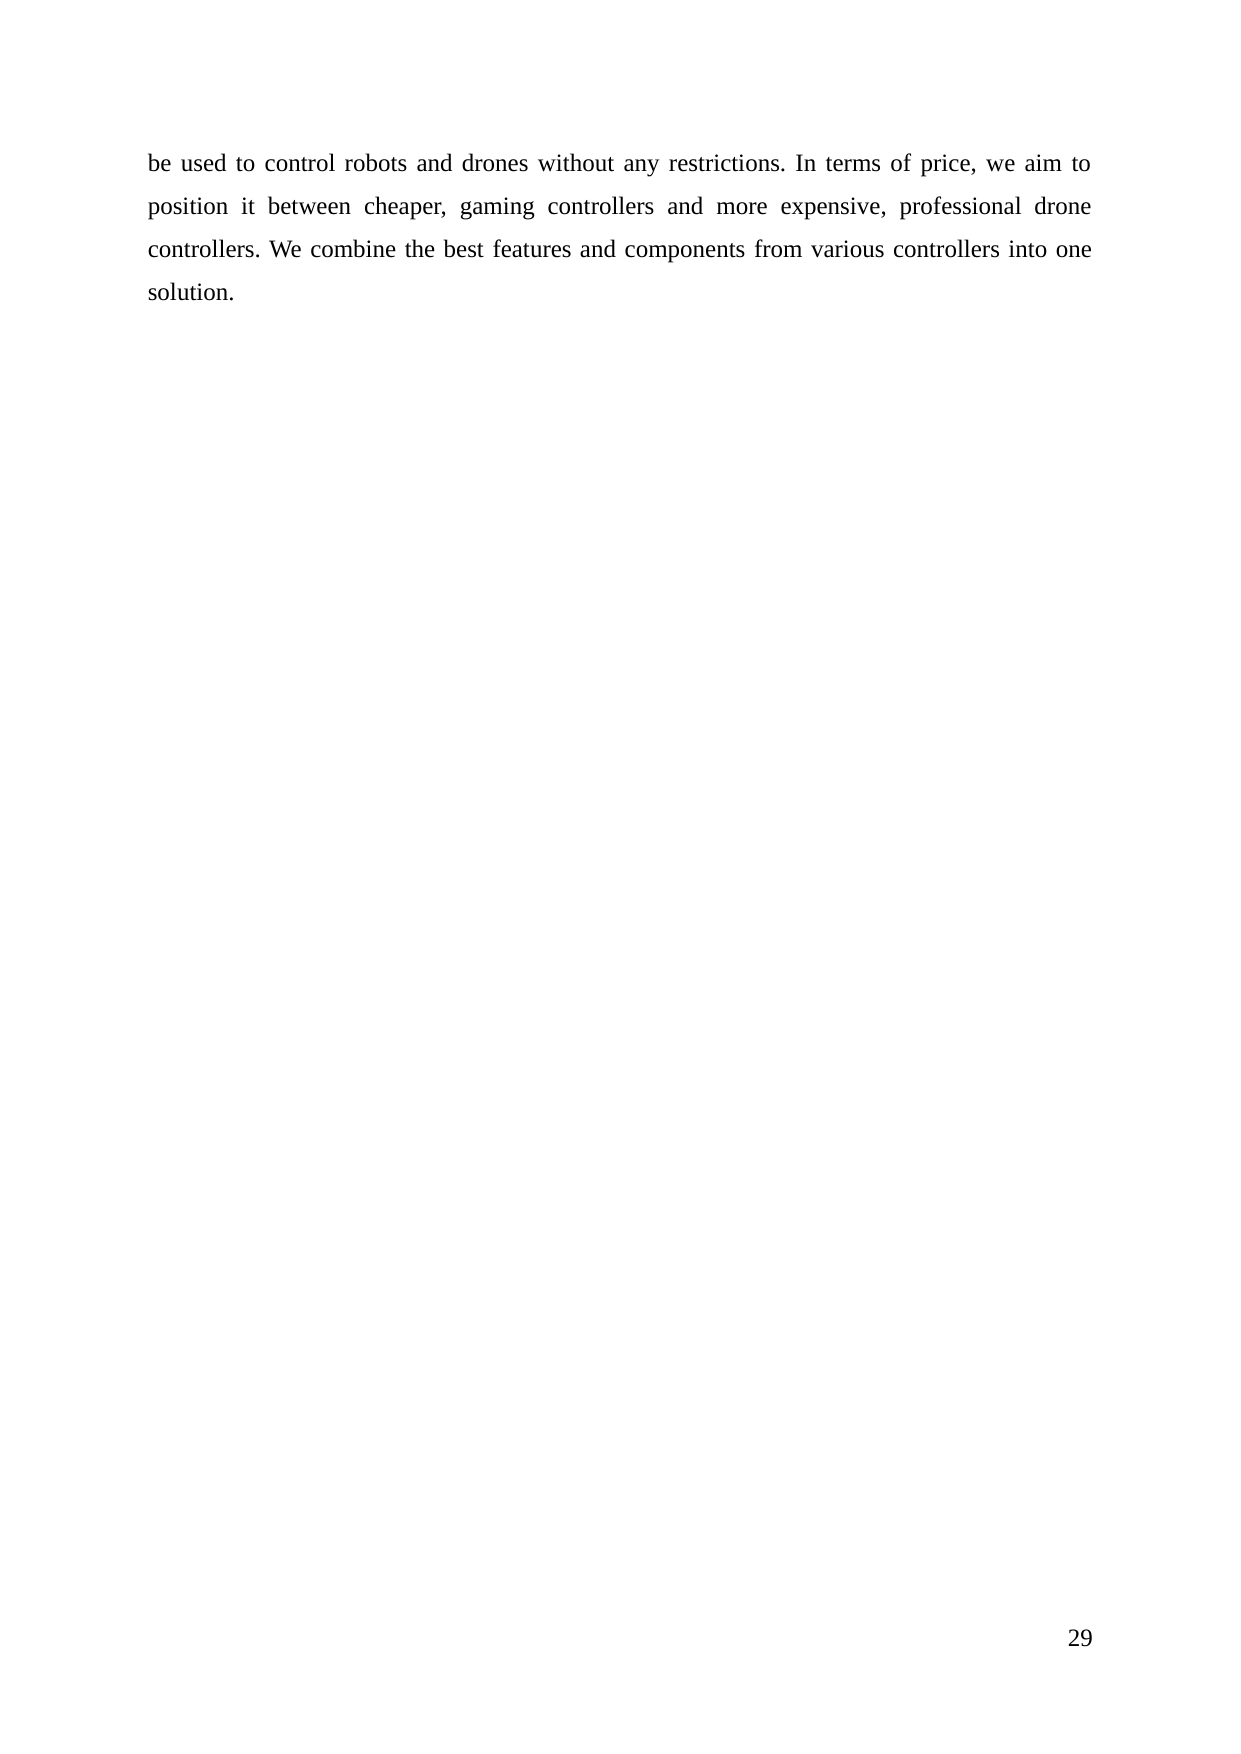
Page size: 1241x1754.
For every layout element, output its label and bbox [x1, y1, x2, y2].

text [148, 148, 1093, 306]
